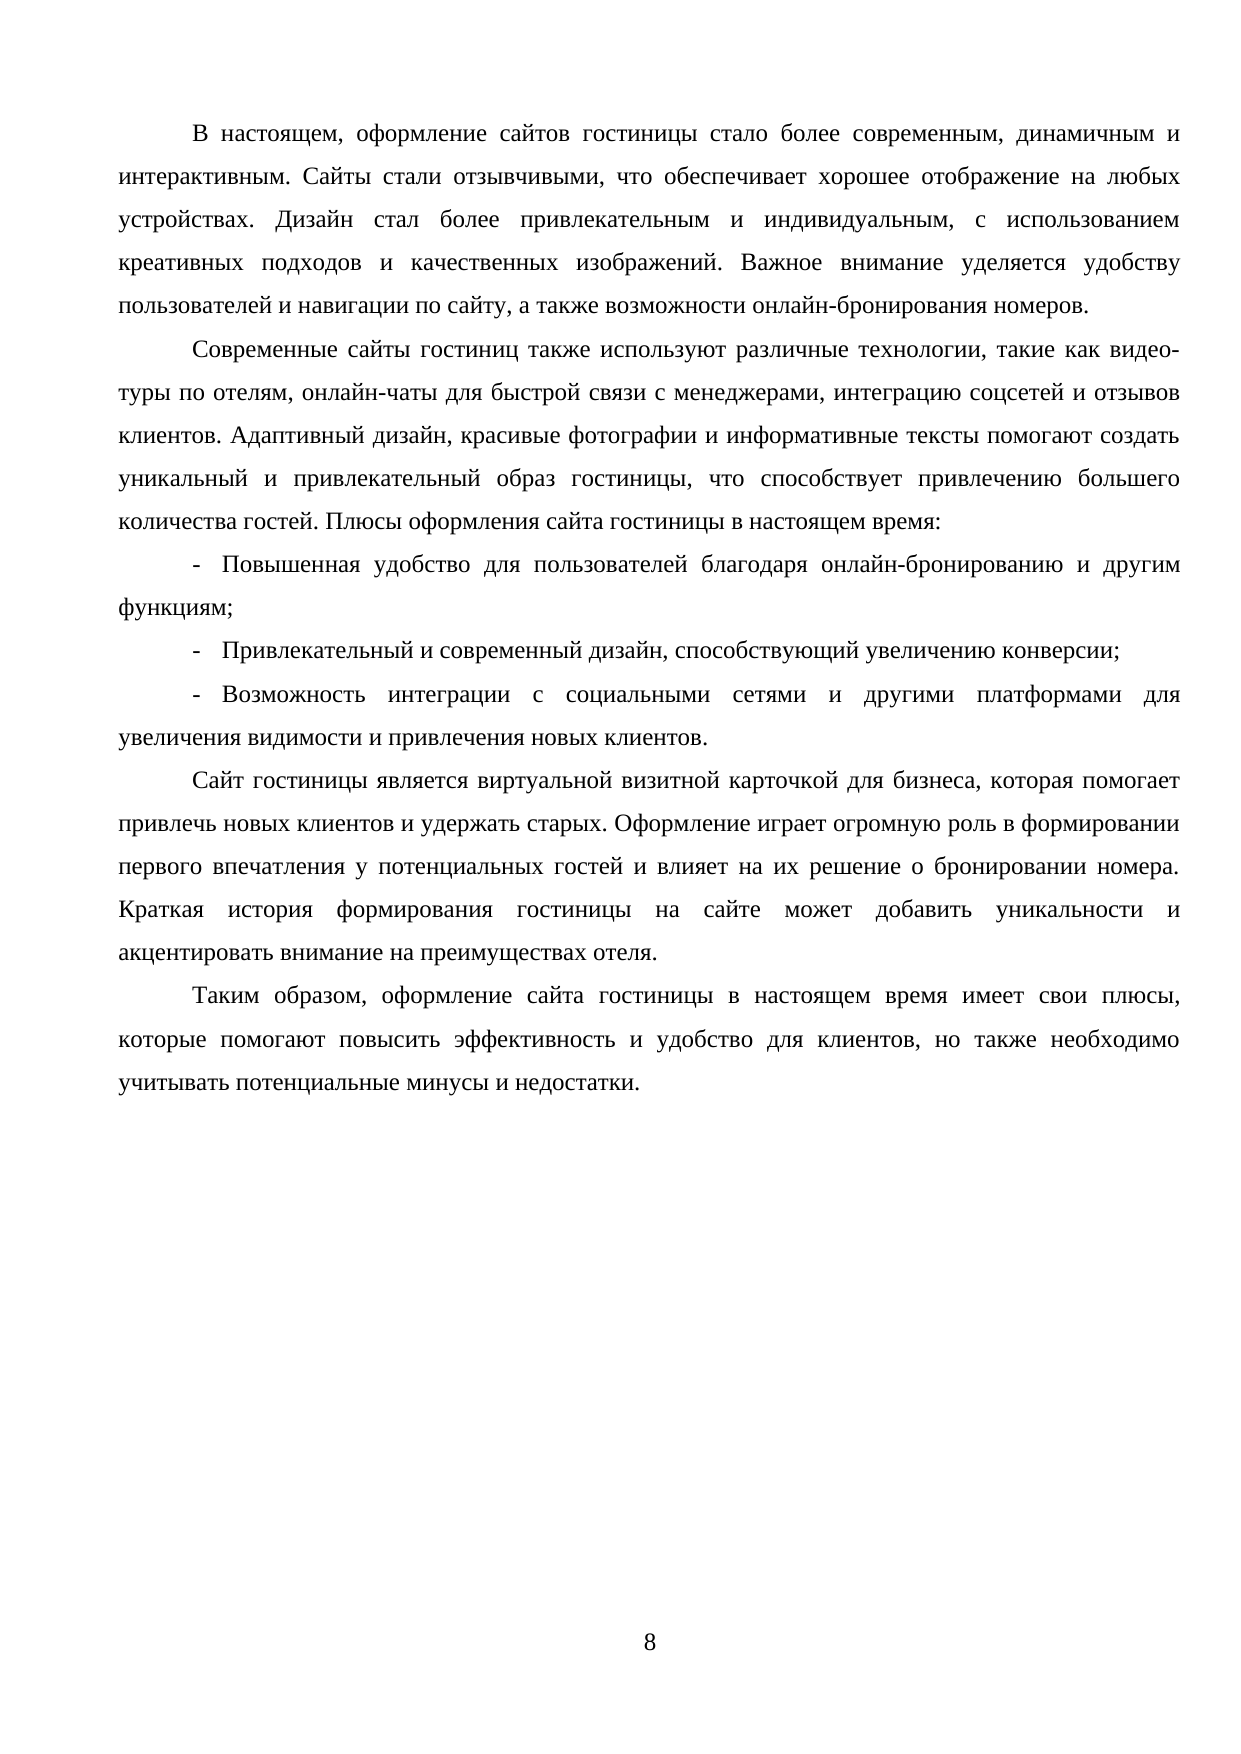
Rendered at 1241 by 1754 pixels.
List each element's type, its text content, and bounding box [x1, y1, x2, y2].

text Таким образом, оформление сайта гостиницы в настоящем время имеет свои плюсы, которые помогают повысить эффективность и удобство для клиентов, но также необходимо учитывать потенциальные минусы и недостатки. [118, 981, 1181, 1096]
list Возможность интеграции с социальными сетями и другими платформами для увеличения видимости и привлечения новых клиентов. [118, 679, 1181, 751]
text В настоящем, оформление сайтов гостиницы стало более современным, динамичным и интерактивным. Сайты стали отзывчивыми, что обеспечивает хорошее отображение на любых устройствах. Дизайн стал более привлекательным и индивидуальным, с использованием креативных подходов и качественных изображений. Важное внимание уделяется удобству пользователей и навигации по сайту, а также возможности онлайн-бронирования номеров. [118, 118, 1181, 319]
text Сайт гостиницы является виртуальной визитной карточкой для бизнеса, которая помогает привлечь новых клиентов и удержать старых. Оформление играет огромную роль в формировании первого впечатления у потенциальных гостей и влияет на их решение о бронировании номера. Краткая история формирования гостиницы на сайте может добавить уникальности и акцентировать внимание на преимуществах отеля. [118, 765, 1181, 966]
text Современные сайты гостиниц также используют различные технологии, такие как видео-туры по отелям, онлайн-чаты для быстрой связи с менеджерами, интеграцию соцсетей и отзывов клиентов. Адаптивный дизайн, красивые фотографии и информативные тексты помогают создать уникальный и привлекательный образ гостиницы, что способствует привлечению большего количества гостей. Плюсы оформления сайта гостиницы в настоящем время: [118, 334, 1181, 535]
list Повышенная удобство для пользователей благодаря онлайн-бронированию и другим функциям; [118, 549, 1181, 621]
list Привлекательный и современный дизайн, способствующий увеличению конверсии; [118, 636, 1181, 664]
